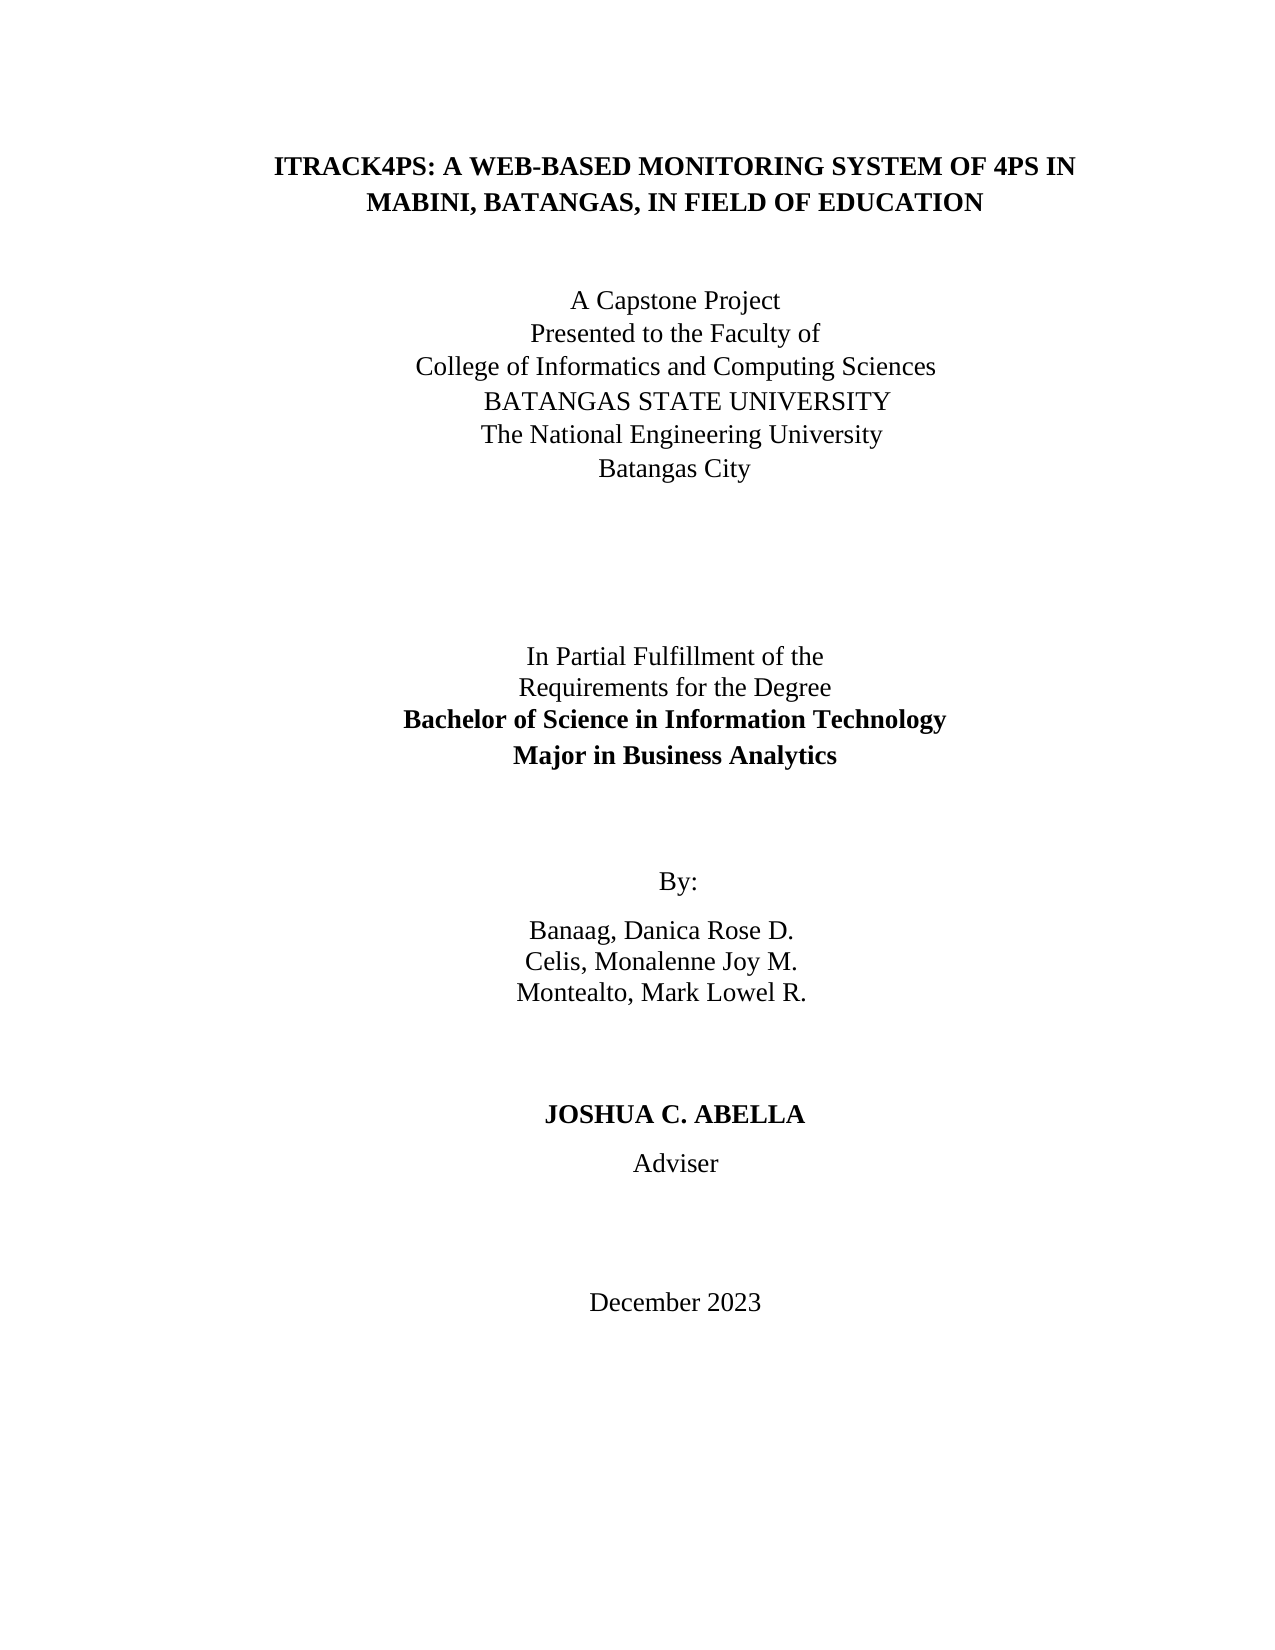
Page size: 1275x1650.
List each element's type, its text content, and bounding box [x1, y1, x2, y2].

text College of Informatics and Computing Sciences [415, 350, 1125, 381]
text JOSHUA C. ABELLA [234, 1098, 1115, 1129]
text In Partial Fulfillment of the Requirements for the Degree [484, 639, 866, 703]
text A Capstone Project [253, 284, 1098, 315]
text The National Engineering University [474, 418, 982, 449]
text BATANGAS STATE UNIVERSITY [403, 385, 1097, 416]
text By: [232, 864, 1125, 896]
text Major in Business Analytics [225, 739, 1125, 770]
text December 2023 [253, 1286, 1098, 1317]
text Batangas City [225, 453, 982, 484]
text Presented to the Faculty of [253, 317, 1097, 348]
text Banaag, Danica Rose D. [225, 914, 1098, 945]
text Celis, Monalenne Joy M. [225, 945, 1098, 977]
text Adviser [253, 1147, 1098, 1178]
text Montealto, Mark Lowel R. [225, 977, 1098, 1008]
text Bachelor of Science in Information Technology [225, 703, 1125, 735]
subtitle ITRACK4PS: A WEB-BASED MONITORING SYSTEM OF 4PS IN MABINI, BATANGAS, IN FIELD OF EDUCATION [225, 150, 1125, 217]
